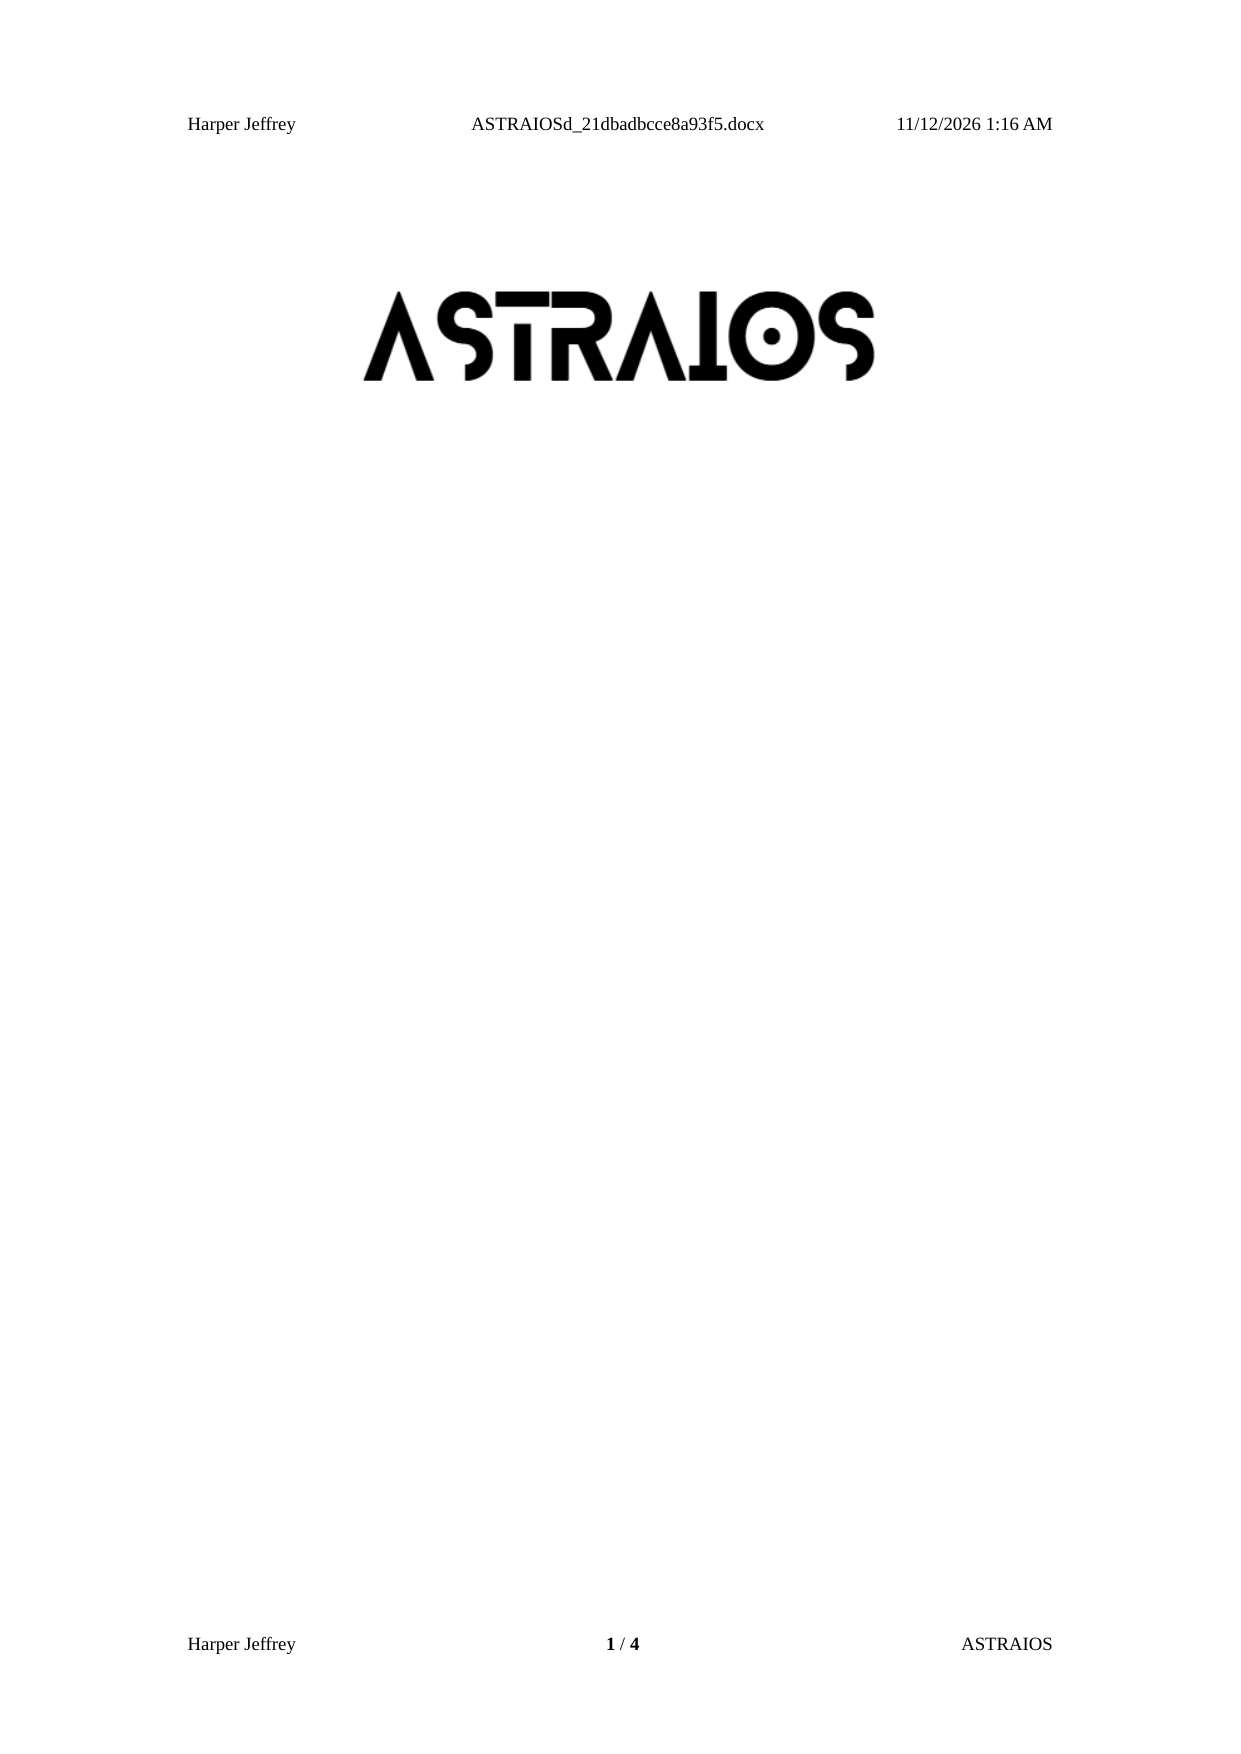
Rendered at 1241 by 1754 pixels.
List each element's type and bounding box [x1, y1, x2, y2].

picture [230, 259, 1010, 406]
